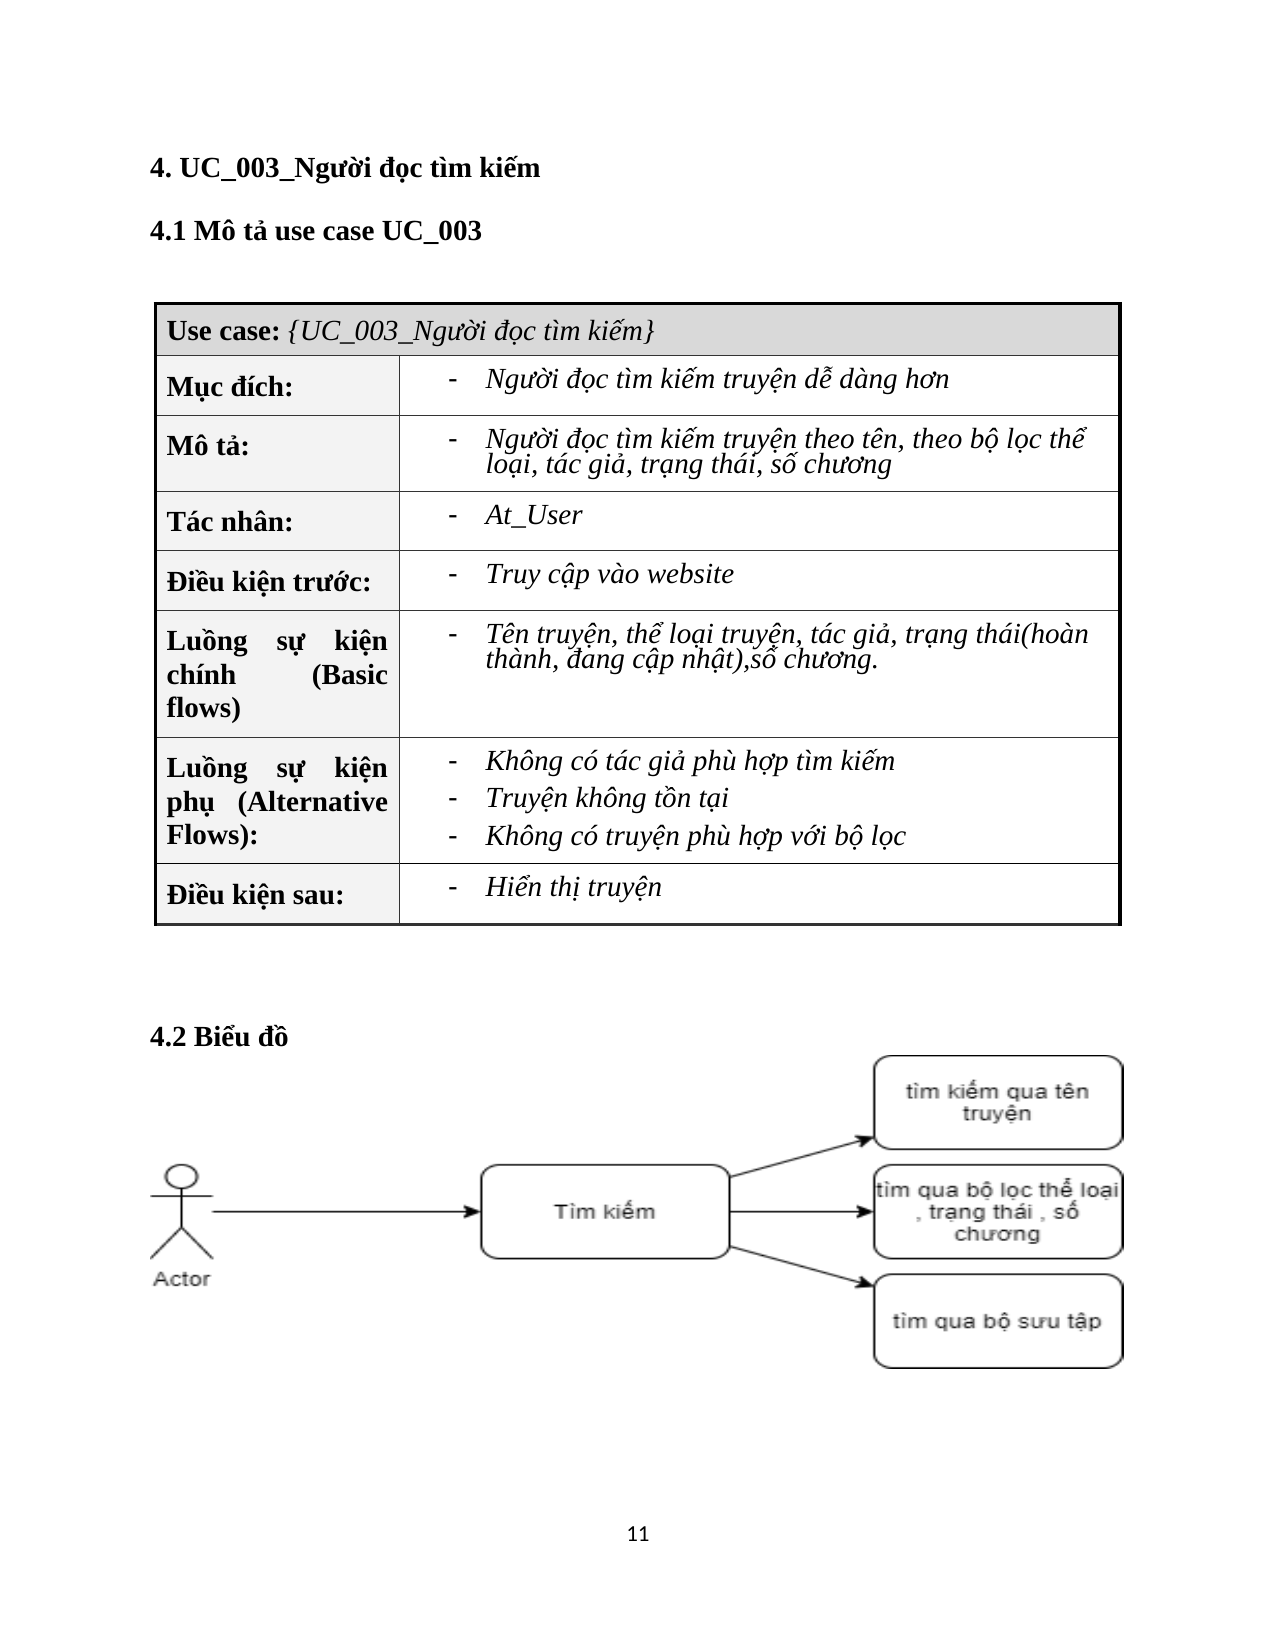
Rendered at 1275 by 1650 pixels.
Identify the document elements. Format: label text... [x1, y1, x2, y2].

table_header Use case: {UC_003_Người đọc tìm kiếm} [157, 305, 1118, 355]
subtitle 4.1 Mô tả use case UC_003 [150, 213, 1125, 246]
table_cell Mục đích: [157, 356, 399, 415]
table_cell Không có tác giả phù hợp tìm kiếm Truyện không tồn tại Không có truyện phù hợp với bộ lọc [400, 738, 1118, 863]
table_cell Hiển thị truyện [400, 864, 1118, 923]
table_cell Tên truyện, thể loại truyện, tác giả, trạng thái(hoàn thành, đang cập nhật),số chương. [400, 611, 1118, 737]
picture [150, 1055, 1124, 1369]
table_cell Luồng sự kiện phụ (Alternative Flows): [157, 738, 399, 863]
table_cell Mô tả: [157, 416, 399, 491]
table_cell Truy cập vào website [400, 551, 1118, 610]
table_cell At_User [400, 492, 1118, 550]
subtitle 4. UC_003_Người đọc tìm kiếm [150, 150, 1125, 183]
subtitle 4.2 Biểu đồ [150, 1019, 1125, 1053]
table_cell Tác nhân: [157, 492, 399, 550]
table_cell Điều kiện sau: [157, 864, 399, 923]
table_cell Luồng sự kiện chính (Basic flows) [157, 611, 399, 737]
table_cell Người đọc tìm kiếm truyện dễ dàng hơn [400, 356, 1118, 415]
table_cell Người đọc tìm kiếm truyện theo tên, theo bộ lọc thể loại, tác giả, trạng thái, số chương [400, 416, 1118, 491]
table_cell Điều kiện trước: [157, 551, 399, 610]
